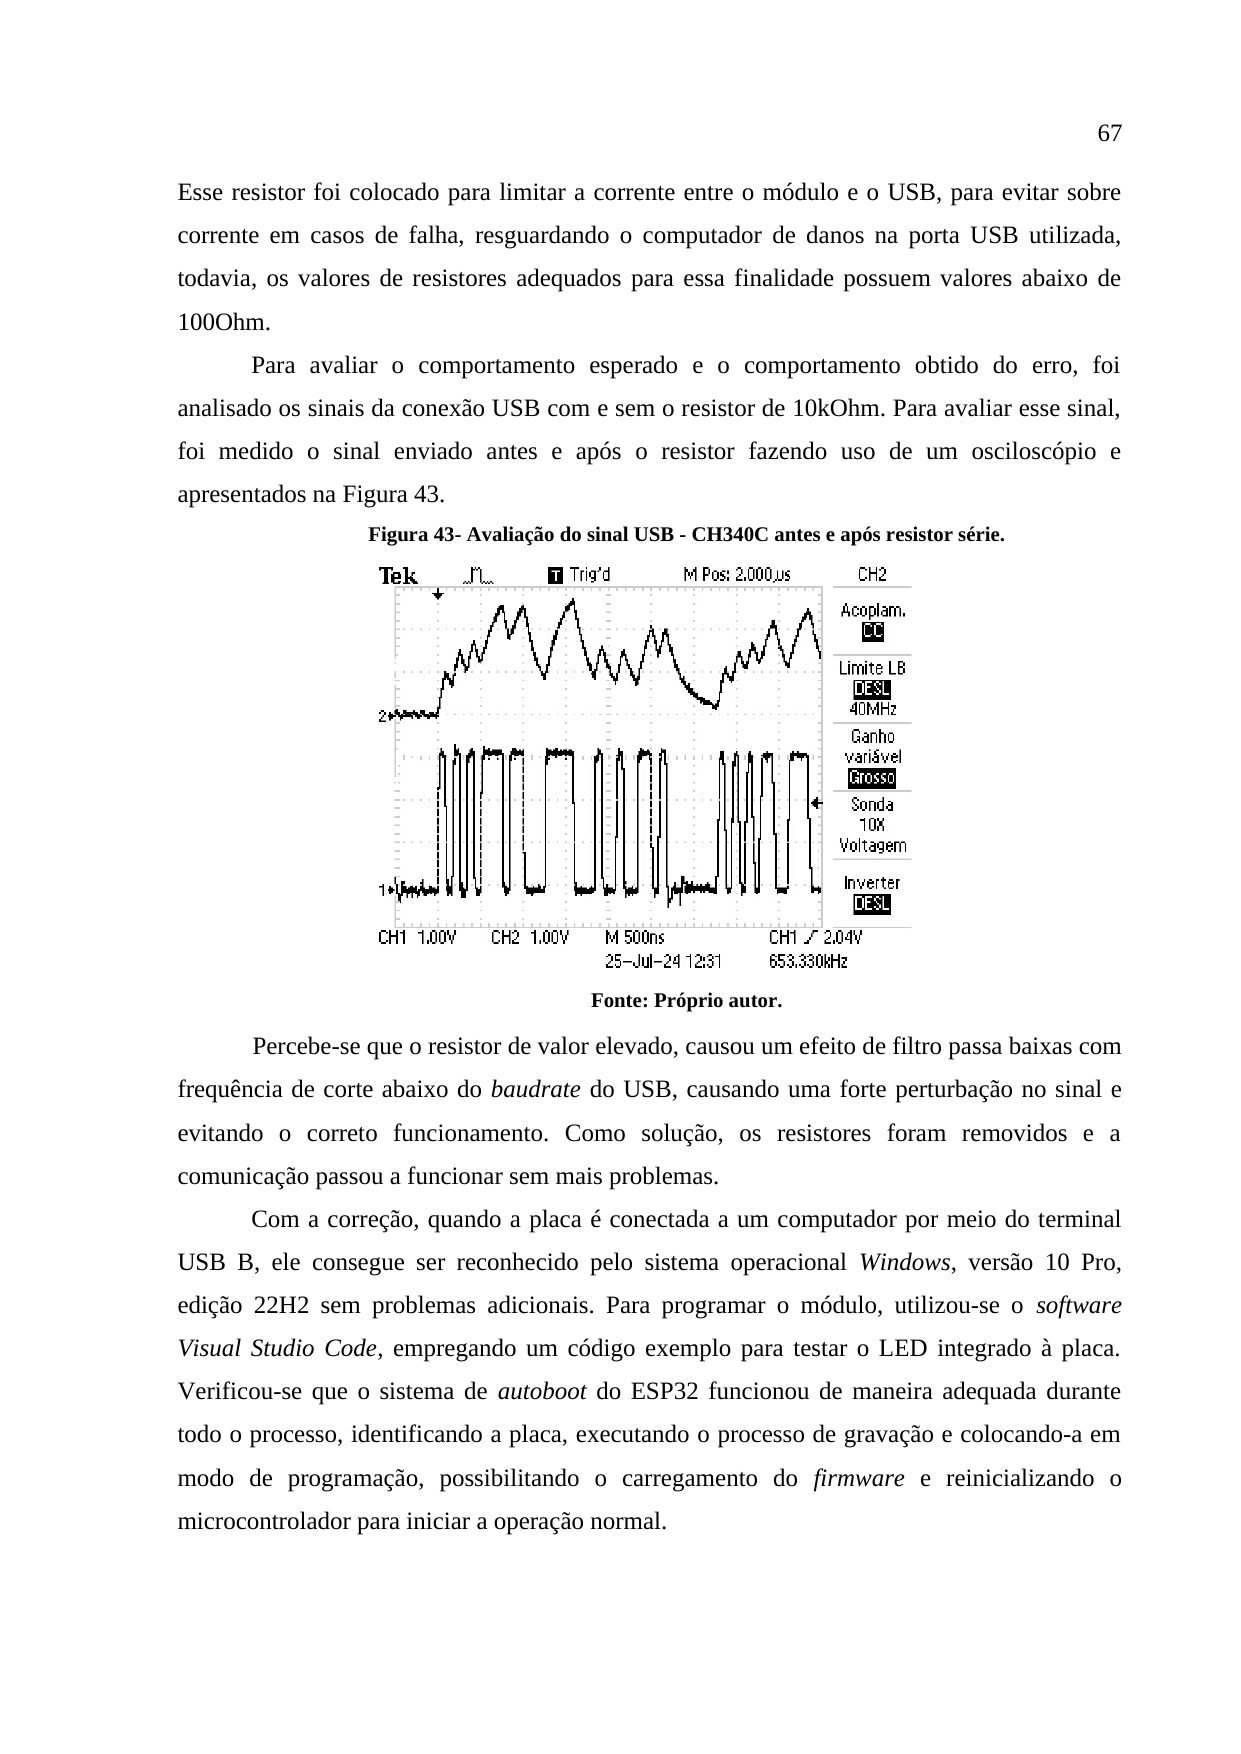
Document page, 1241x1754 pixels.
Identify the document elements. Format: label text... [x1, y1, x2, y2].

text Com a correção, quando a placa é conectada a um computador por meio do terminal USB B, ele consegue ser reconhecido pelo sistema operacional Windows, versão 10 Pro, edição 22H2 sem problemas adicionais. Para programar o módulo, utilizou-se o software Visual Studio Code, empregando um código exemplo para testar o LED integrado à placa. Verificou-se que o sistema de autoboot do ESP32 funcionou de maneira adequada durante todo o processo, identificando a placa, executando o processo de gravação e colocando-a em modo de programação, possibilitando o carregamento do firmware e reinicializando o microcontrolador para iniciar a operação normal. [177, 1204, 1122, 1534]
text Fonte: Próprio autor. [177, 988, 1122, 1012]
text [177, 177, 1122, 335]
text Para avaliar o comportamento esperado e o comportamento obtido do erro, foi analisado os sinais da conexão USB com e sem o resistor de 10kOhm. Para avaliar esse sinal, foi medido o sinal enviado antes e após o resistor fazendo uso de um osciloscópio e apresentados na Figura 43. [177, 350, 1122, 508]
picture [377, 565, 923, 974]
text Figura 43- Avaliação do sinal USB - CH340C antes e após resistor série. [177, 522, 1122, 546]
text Percebe-se que o resistor de valor elevado, causou um efeito de filtro passa baixas com frequência de corte abaixo do baudrate do USB, causando uma forte perturbação no sinal e evitando o correto funcionamento. Como solução, os resistores foram removidos e a comunicação passou a funcionar sem mais problemas. [177, 1031, 1122, 1189]
